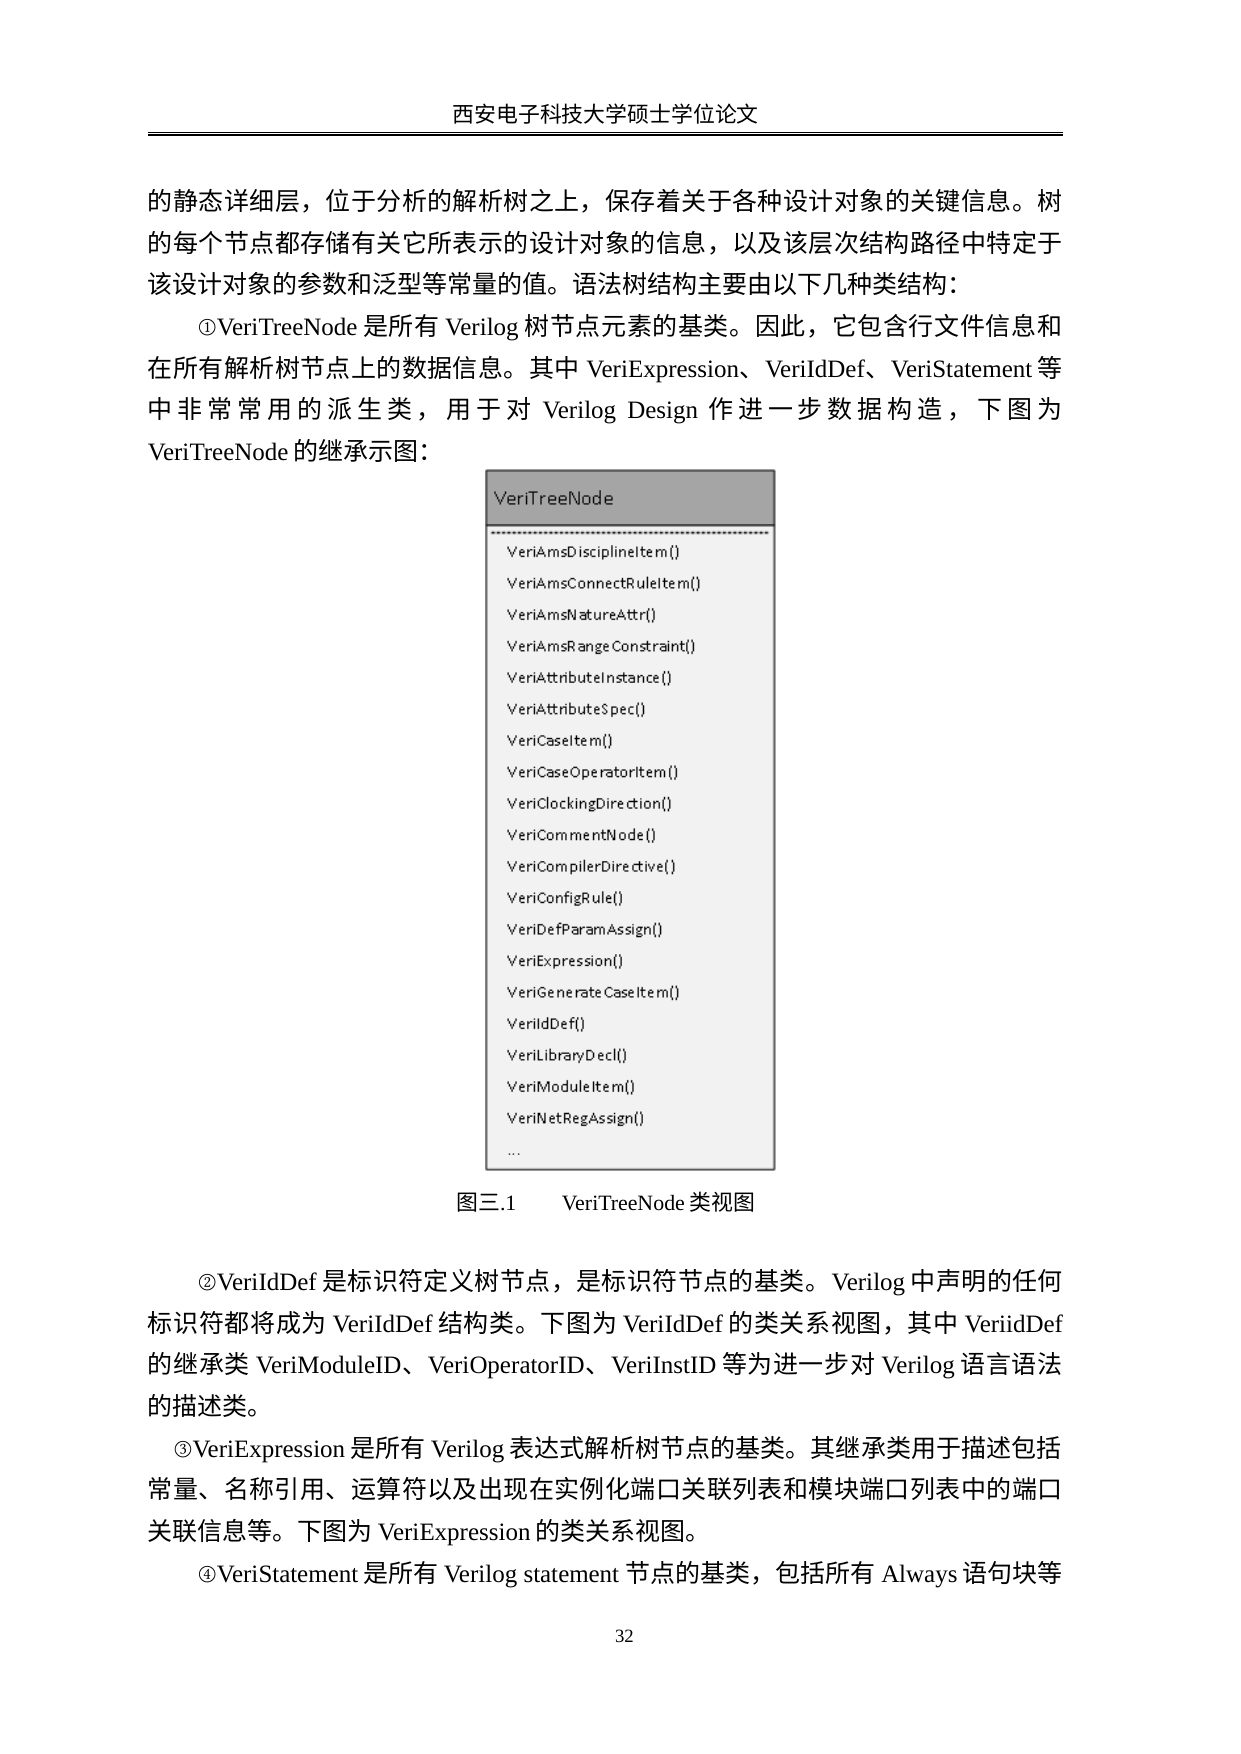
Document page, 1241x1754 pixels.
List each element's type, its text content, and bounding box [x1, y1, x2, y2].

picture [484, 468, 777, 1172]
text ①VeriTreeNode是所有Verilog树节点元素的基类。因此，它包含行文件信息和在所有解析树节点上的数据信息。其中VeriExpression、VeriIdDef、VeriStatement等中非常常用的派生类，用于对Verilog Design作进一步数据构造，下图为VeriTreeNode的继承示图： [148, 302, 1063, 469]
text ②VeriIdDef是标识符定义树节点，是标识符节点的基类。Verilog中声明的任何标识符都将成为VeriIdDef结构类。下图为VeriIdDef的类关系视图，其中VeriidDef的继承类VeriModuleID、VeriOperatorID、VeriInstID等为进一步对Verilog语言语法的描述类。 [148, 1257, 1063, 1424]
text ③VeriExpression是所有Verilog表达式解析树节点的基类。其继承类用于描述包括常量、名称引用、运算符以及出现在实例化端口关联列表和模块端口列表中的端口关联信息等。下图为VeriExpression的类关系视图。 [148, 1424, 1063, 1549]
text ④VeriStatement是所有Verilog statement 节点的基类，包括所有Always语句块等语法 [148, 1549, 1063, 1590]
text VeriTreeNode类视图 [148, 1184, 1063, 1216]
